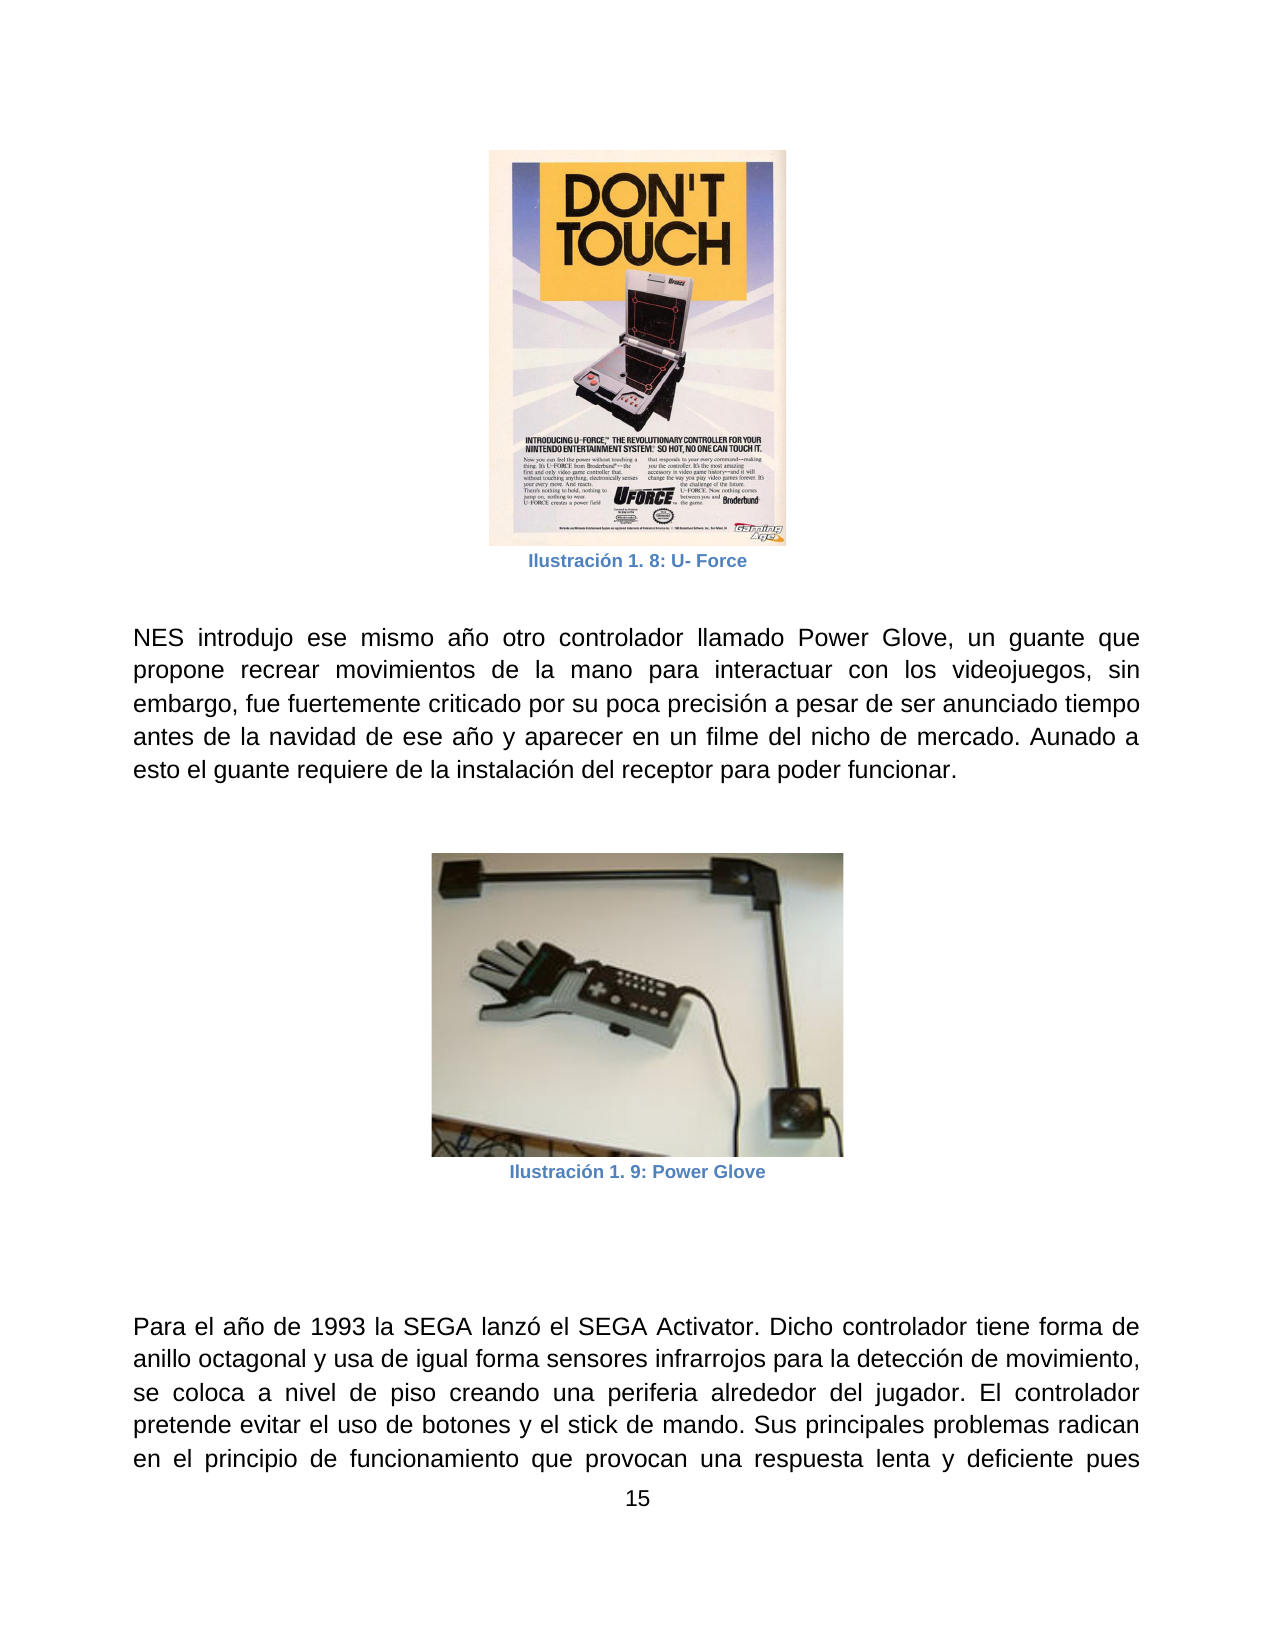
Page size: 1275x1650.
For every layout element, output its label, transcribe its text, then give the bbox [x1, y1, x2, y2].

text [133, 1311, 1142, 1472]
text Ilustración 1. 9: Power Glove [133, 1161, 1142, 1182]
text Ilustración 1. 8: U- Force [133, 550, 1142, 571]
picture [488, 150, 787, 546]
picture [431, 853, 844, 1157]
text NES introdujo ese mismo año otro controlador llamado Power Glove, un guante que propone recrear movimientos de la mano para interactuar con los videojuegos, sin embargo, fue fuertemente criticado por su poca precisión a pesar de ser anunciado tiempo antes de la navidad de ese año y aparecer en un filme del nicho de mercado. Aunado a esto el guante requiere de la instalación del receptor para poder funcionar. [133, 622, 1142, 783]
